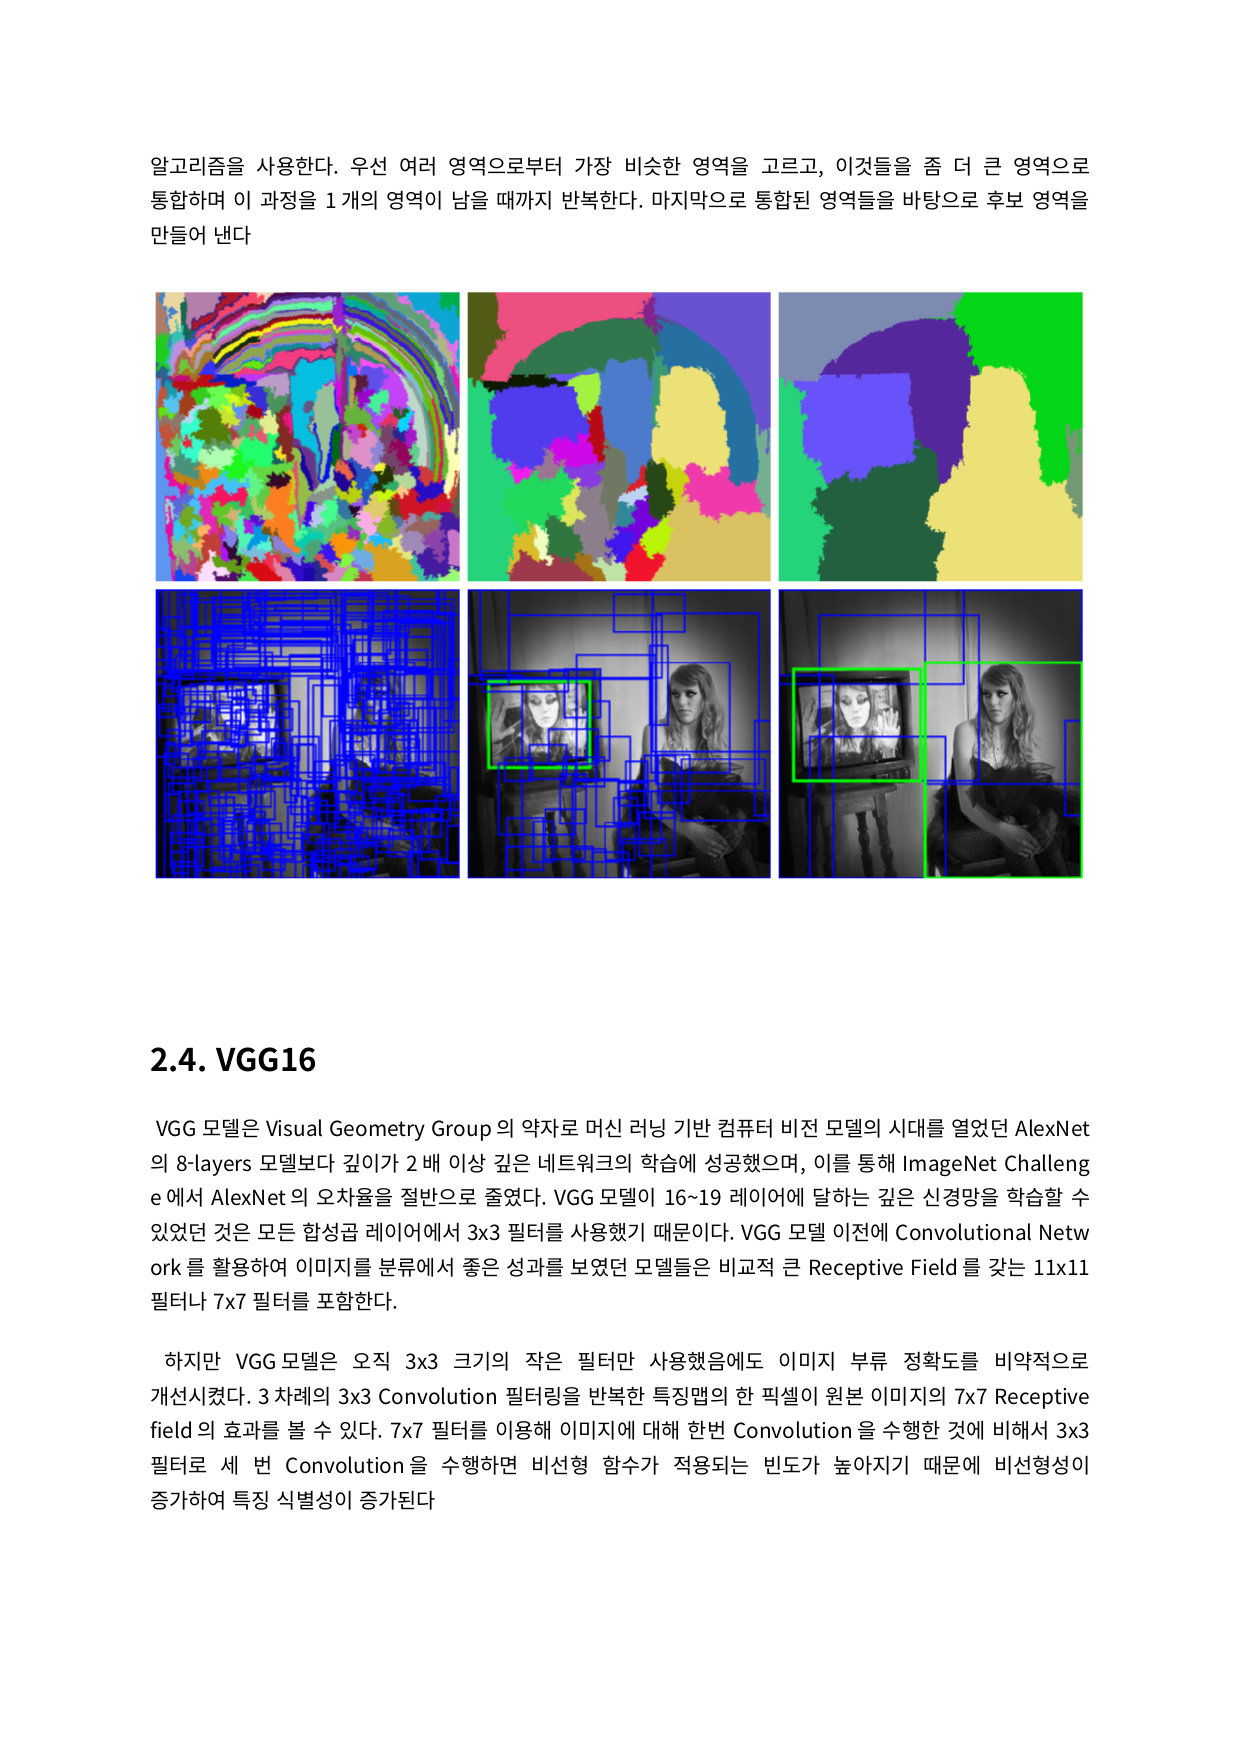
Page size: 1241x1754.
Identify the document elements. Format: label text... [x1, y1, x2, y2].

text VGG 모델은 Visual Geometry Group의 약자로 머신 러닝 기반 컴퓨터 비전 모델의 시대를 열었던 AlexNet의 8-layers 모델보다 깊이가 2배 이상 깊은 네트워크의 학습에 성공했으며, 이를 통해 ImageNet Challenge에서 AlexNet의 오차율을 절반으로 줄였다. VGG모델이 16~19 레이어에 달하는 깊은 신경망을 학습할 수 있었던 것은 모든 합성곱 레이어에서 3x3 필터를 사용했기 때문이다. VGG 모델 이전에 Convolutional Network를 활용하여 이미지를 분류에서 좋은 성과를 보였던 모델들은 비교적 큰 Receptive Field를 갖는 11x11 필터나 7x7 필터를 포함한다. [150, 1112, 1090, 1316]
picture [150, 279, 1091, 887]
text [150, 150, 1090, 249]
text 2.4. VGG16 [150, 1035, 1090, 1080]
text 하지만 VGG모델은 오직 3x3 크기의 작은 필터만 사용했음에도 이미지 부류 정확도를 비약적으로 개선시켰다. 3차례의 3x3 Convolution 필터링을 반복한 특징맵의 한 픽셀이 원본 이미지의 7x7 Receptive field의 효과를 볼 수 있다. 7x7 필터를 이용해 이미지에 대해 한번 Convolution을 수행한 것에 비해서 3x3 필터로 세 번 Convolution을 수행하면 비선형 함수가 적용되는 빈도가 높아지기 때문에 비선형성이 증가하여 특징 식별성이 증가된다 [150, 1345, 1090, 1514]
